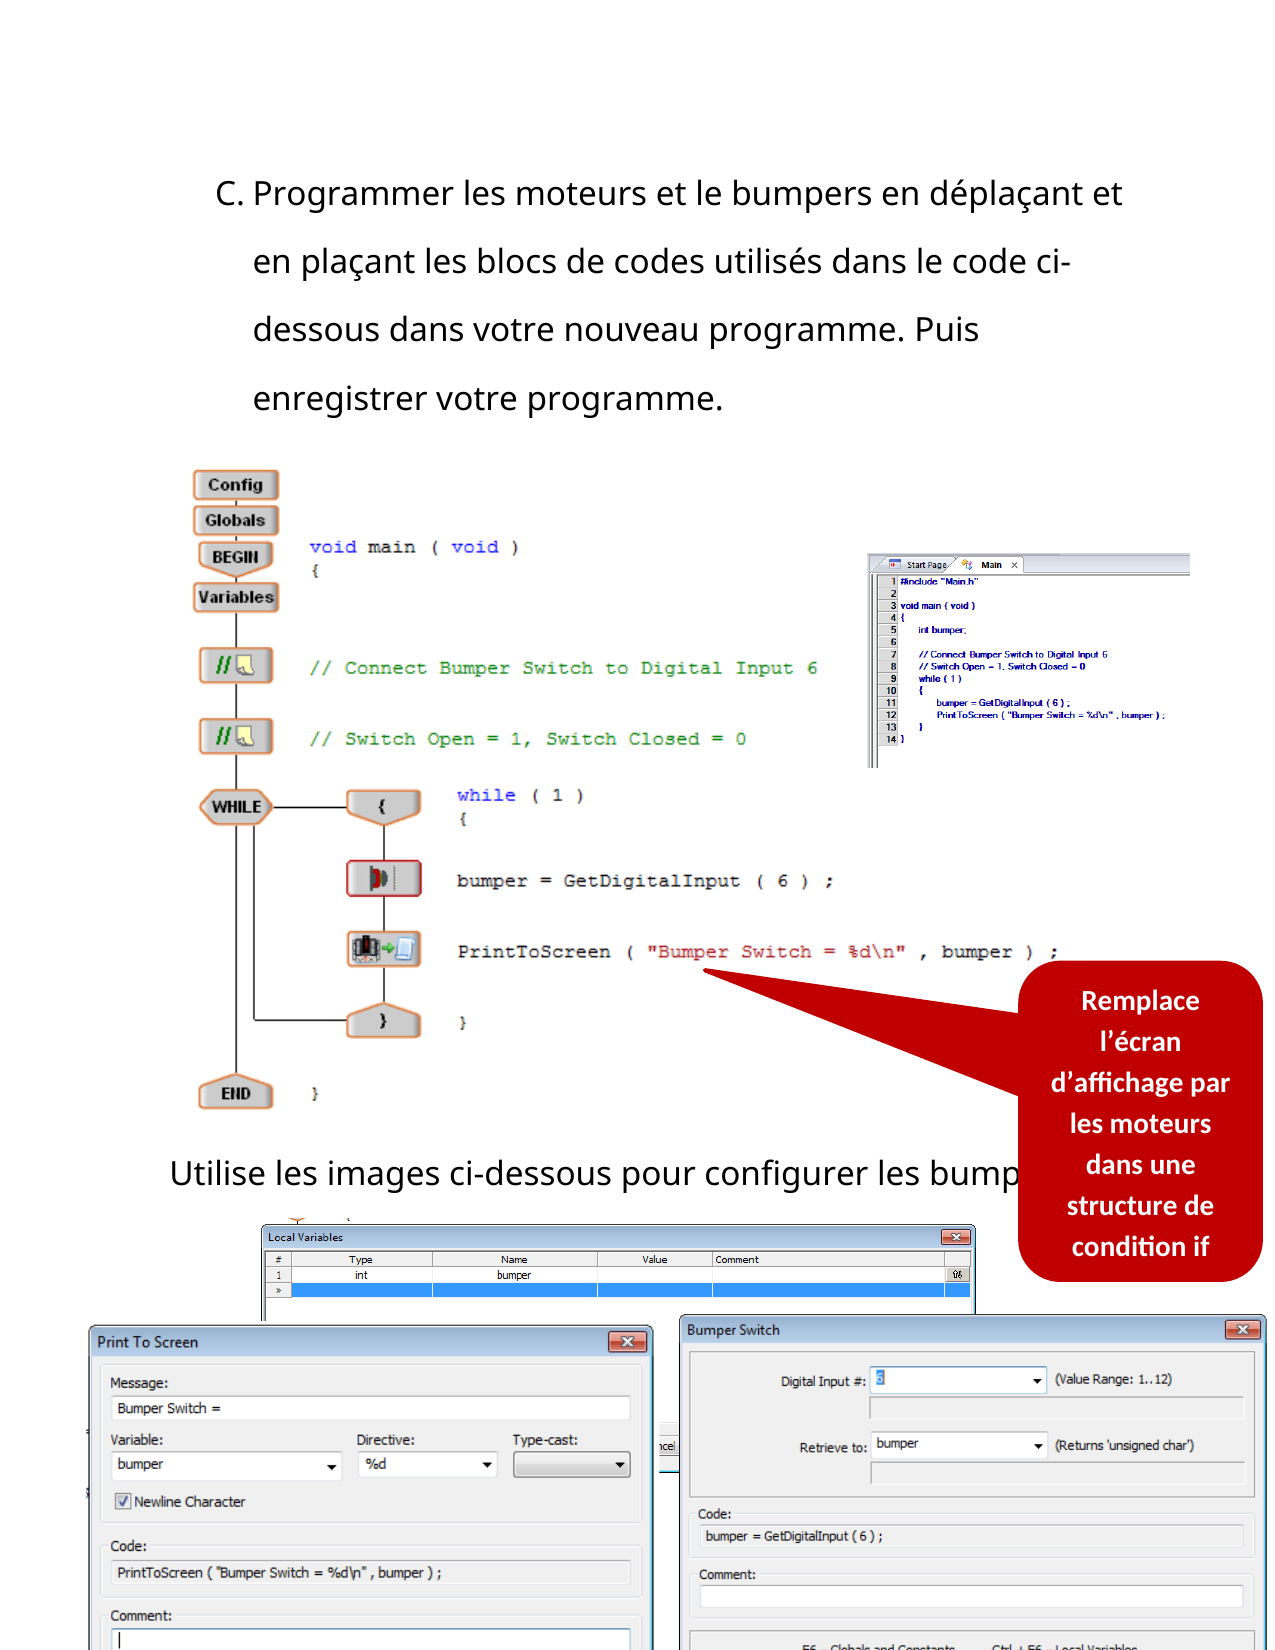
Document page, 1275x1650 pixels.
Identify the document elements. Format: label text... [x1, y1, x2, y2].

picture [147, 442, 1190, 1135]
list Programmer les moteurs et le bumpers en déplaçant et en plaçant les blocs de codes utilisés dans le code ci-dessous dans votre nouveau programme. Puis enregistrer votre programme. [215, 170, 1137, 420]
text Utilise les images ci-dessous pour configurer les bumpers [103, 1150, 1018, 1196]
picture [86, 1218, 1275, 1650]
